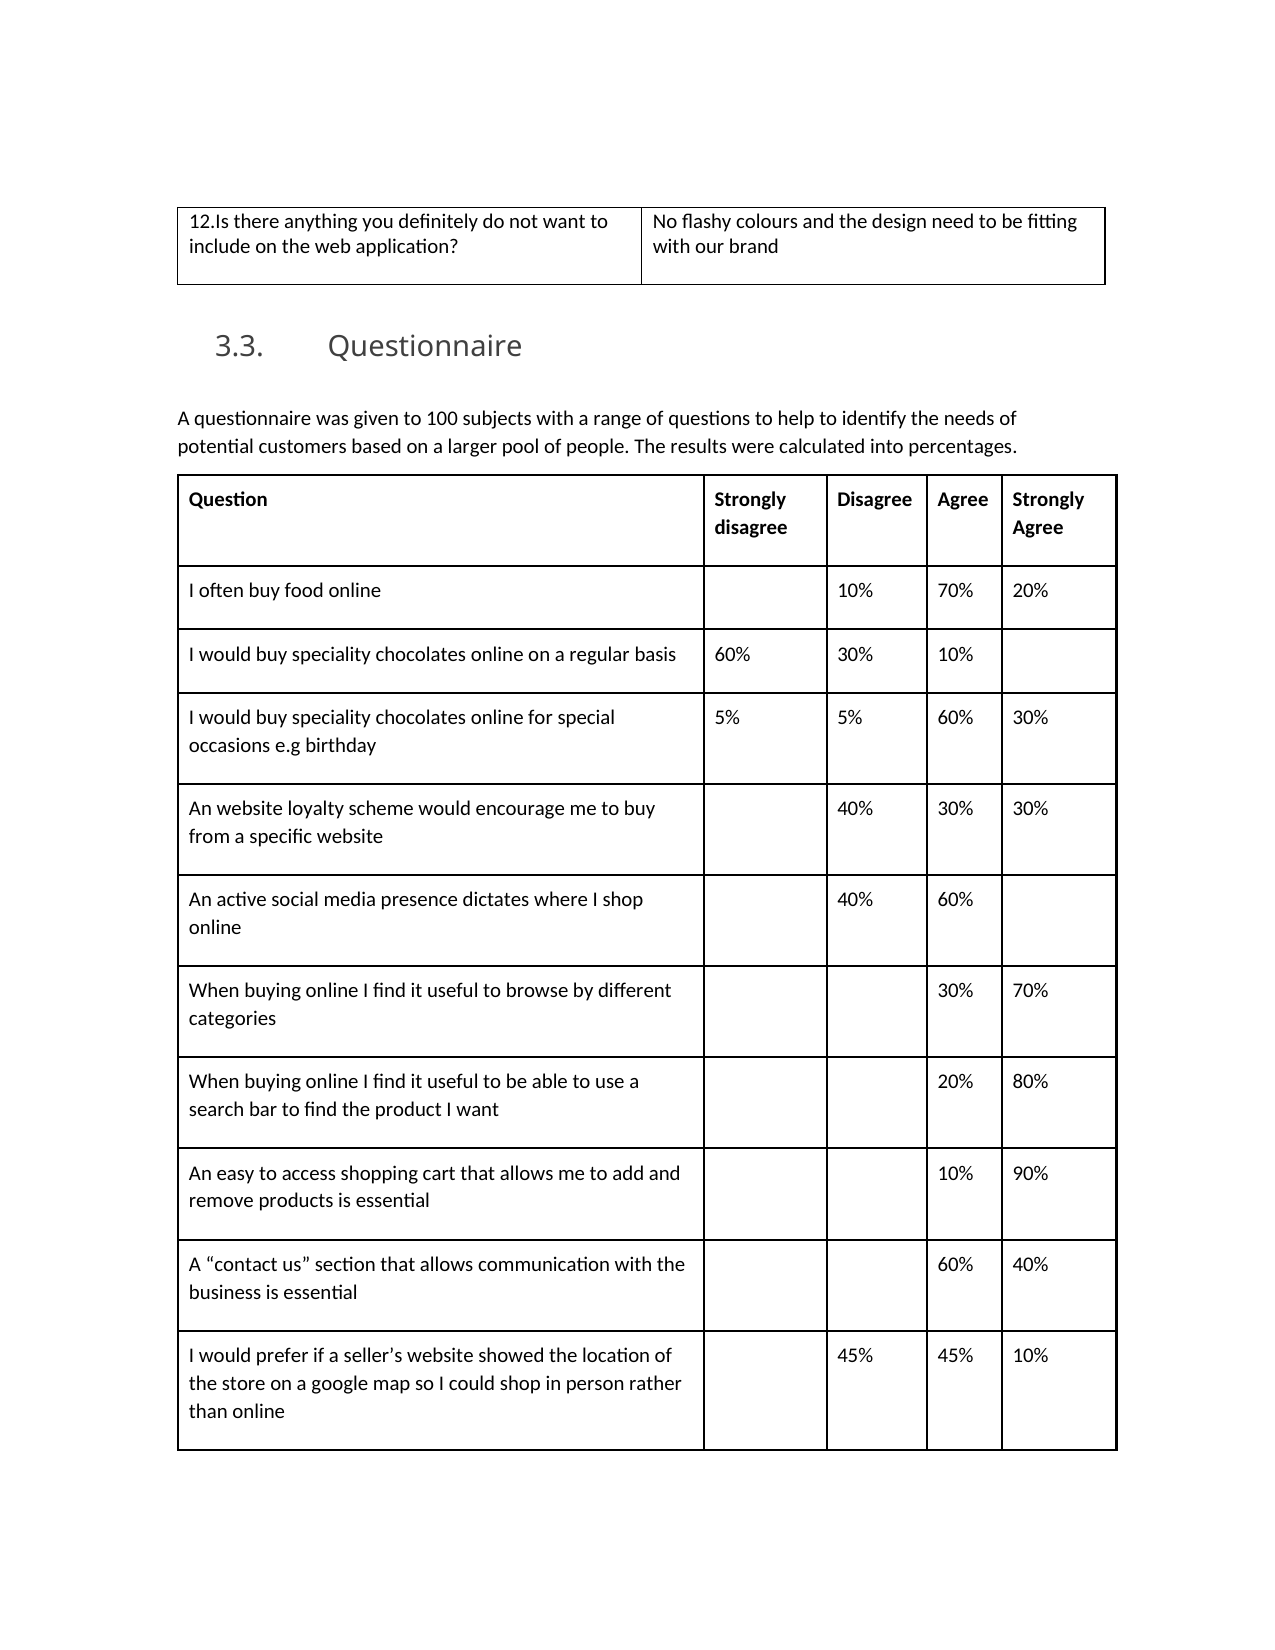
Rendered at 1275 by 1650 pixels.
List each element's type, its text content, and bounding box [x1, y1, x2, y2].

table_header Agree [928, 476, 1001, 565]
table_cell 90% [1003, 1149, 1115, 1238]
table_cell [705, 876, 826, 965]
table_cell 30% [1003, 785, 1115, 874]
table_cell [705, 1241, 826, 1329]
table_cell I would prefer if a seller’s website showed the location of the store on a google map so I could shop in person rather than online [179, 1332, 703, 1449]
table_cell 30% [828, 630, 926, 692]
table_cell 10% [928, 1149, 1001, 1238]
table_cell I often buy food online [179, 567, 703, 628]
table_cell [1003, 630, 1115, 692]
table_cell 45% [828, 1332, 926, 1449]
table_header Disagree [828, 476, 926, 565]
table_cell 12.Is there anything you definitely do not want to include on the web application? [178, 208, 641, 284]
table_cell [828, 1149, 926, 1238]
table_cell [1003, 876, 1115, 965]
table_cell I would buy speciality chocolates online for special occasions e.g birthday [179, 694, 703, 783]
table_cell [705, 1058, 826, 1147]
table_cell 5% [705, 694, 826, 783]
table_cell When buying online I find it useful to browse by different categories [179, 967, 703, 1056]
table_cell 80% [1003, 1058, 1115, 1147]
text A questionnaire was given to 100 subjects with a range of questions to help to identify the needs of potential customers based on a larger pool of people. The results were calculated into percentages. [177, 406, 1098, 459]
table_cell I would buy speciality chocolates online on a regular basis [179, 630, 703, 692]
table_cell 45% [928, 1332, 1001, 1449]
table_cell 40% [1003, 1241, 1115, 1329]
table_cell An active social media presence dictates where I shop online [179, 876, 703, 965]
table_cell 10% [928, 630, 1001, 692]
table_cell 70% [1003, 967, 1115, 1056]
table_cell A “contact us” section that allows communication with the business is essential [179, 1241, 703, 1329]
table_header Strongly disagree [705, 476, 826, 565]
table_header Question [179, 476, 703, 565]
table_cell 70% [928, 567, 1001, 628]
table_cell 30% [928, 785, 1001, 874]
table_cell 20% [1003, 567, 1115, 628]
table_cell 60% [705, 630, 826, 692]
table_cell [705, 1332, 826, 1449]
table_cell [705, 1149, 826, 1238]
table_cell When buying online I find it useful to be able to use a search bar to find the product I want [179, 1058, 703, 1147]
table_header Strongly Agree [1003, 476, 1115, 565]
table_cell 20% [928, 1058, 1001, 1147]
table_cell 60% [928, 1241, 1001, 1329]
table_cell [705, 785, 826, 874]
table_cell An easy to access shopping cart that allows me to add and remove products is essential [179, 1149, 703, 1238]
table_cell 60% [928, 694, 1001, 783]
table_cell [705, 567, 826, 628]
table_cell 5% [828, 694, 926, 783]
table_cell 60% [928, 876, 1001, 965]
table_cell 10% [1003, 1332, 1115, 1449]
table_cell [828, 1241, 926, 1329]
table_cell 40% [828, 785, 926, 874]
table_cell 40% [828, 876, 926, 965]
table_cell An website loyalty scheme would encourage me to buy from a specific website [179, 785, 703, 874]
table_cell [705, 967, 826, 1056]
table_cell [828, 967, 926, 1056]
table_cell 30% [1003, 694, 1115, 783]
table_cell 10% [828, 567, 926, 628]
table_cell 30% [928, 967, 1001, 1056]
table_cell No flashy colours and the design need to be fitting with our brand [642, 208, 1104, 284]
subtitle Questionnaire [215, 326, 1098, 365]
table_cell [828, 1058, 926, 1147]
